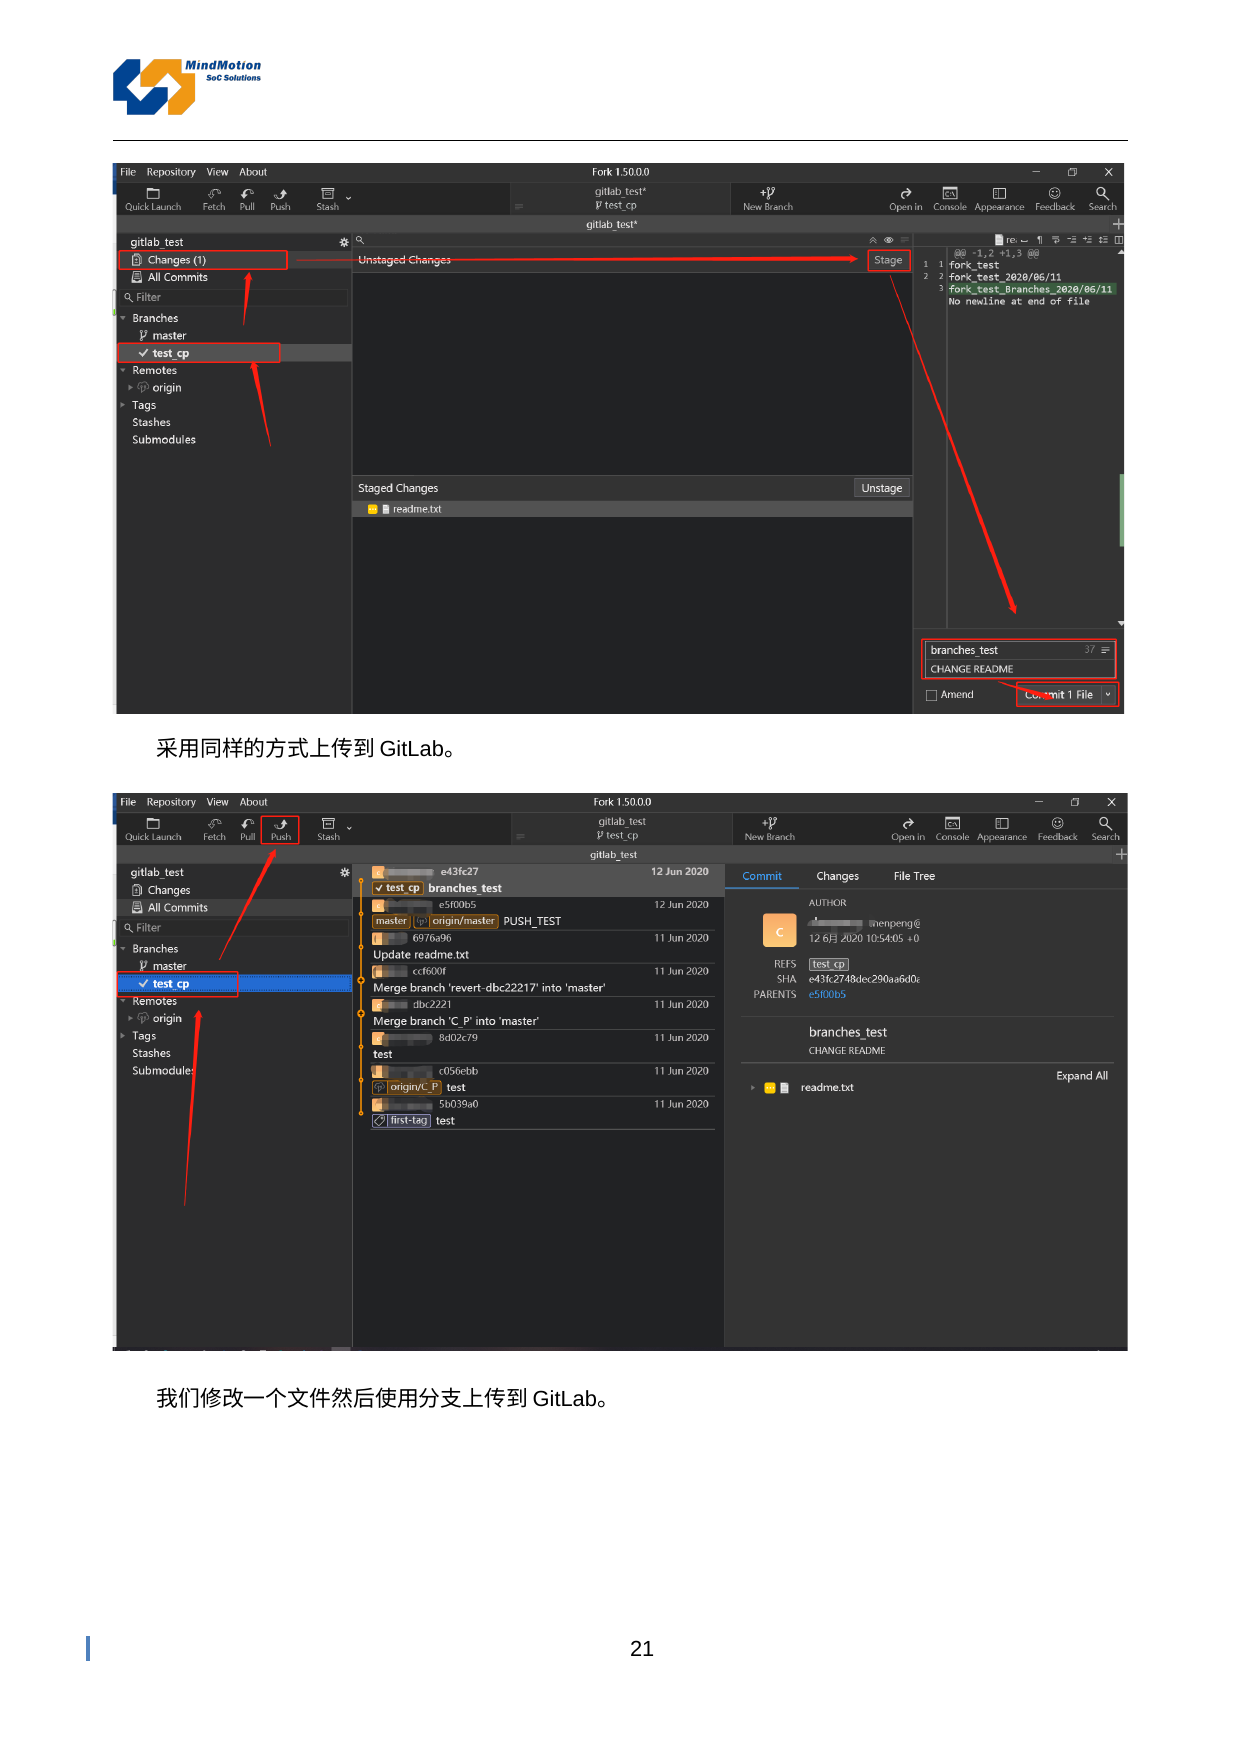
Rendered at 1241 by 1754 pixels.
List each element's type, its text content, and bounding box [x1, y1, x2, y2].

text 我们修改一个文件然后使用分支上传到GitLab。 [112, 1381, 1128, 1413]
picture [112, 163, 1125, 714]
picture [112, 793, 1128, 1351]
text 采用同样的方式上传到GitLab。 [112, 731, 1128, 763]
picture [112, 59, 262, 117]
